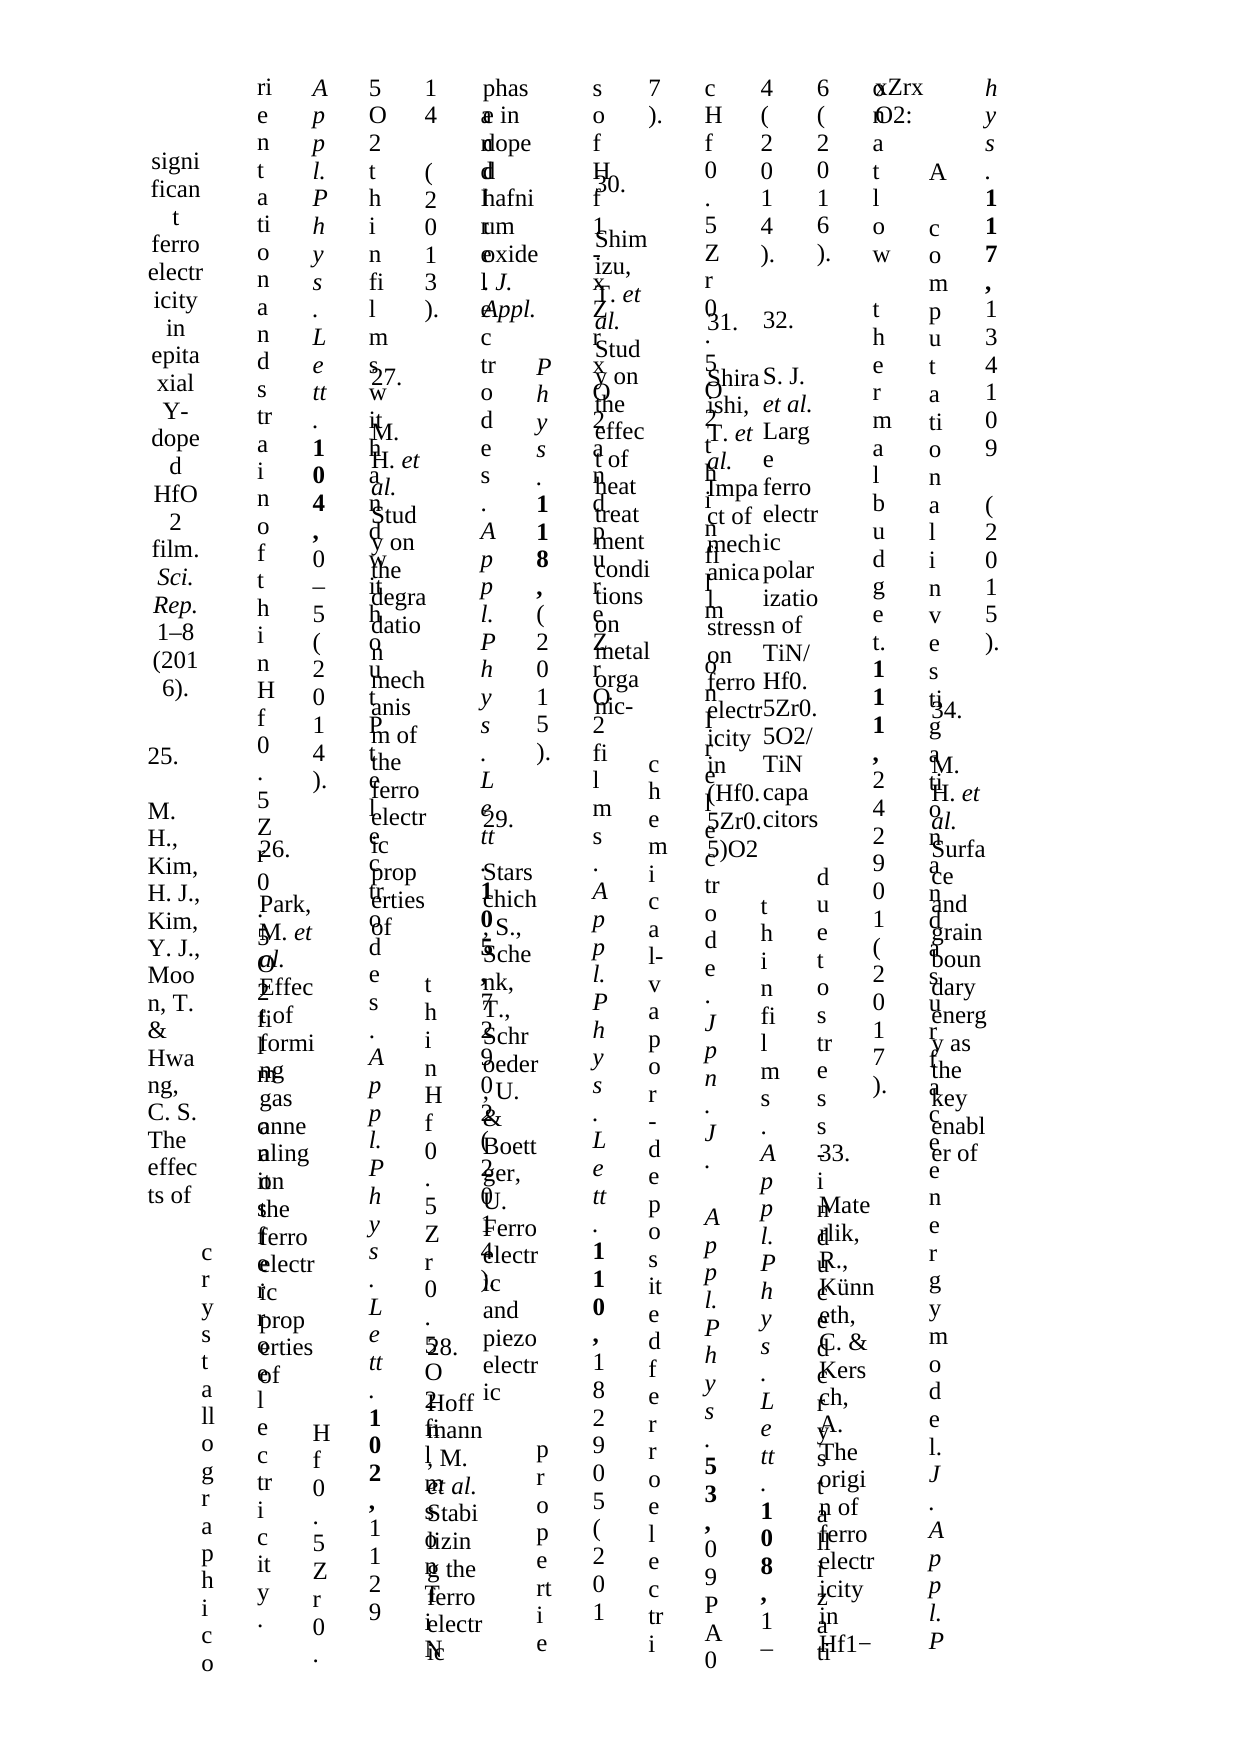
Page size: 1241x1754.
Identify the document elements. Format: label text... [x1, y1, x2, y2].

text 28. Hoffmann, M. et al. Stabilizing the ferroelectric phase in doped hafnium oxide. J. Appl. [427, 1333, 483, 1666]
text 26. Hyuk Park, M. et al. Effect of forming gas annealing on the ferroelectric properties of [259, 835, 315, 1389]
text 33. Materlik, R., Künneth, C. & Kersch, A. The origin of ferroelectricity in Hf1−xZrxO2: [819, 1139, 875, 1657]
text significant ferroelectricity in epitaxial Y-doped HfO2 film. Sci. Rep. 1–8 (2016). [147, 148, 203, 702]
text 29. Starschich, S., Schenk, T., Schroeder, U. & Boettger, U. Ferroelectric and piezoelectric [483, 806, 539, 1406]
text 31. Shiraishi, T. et al. Impact of mechanical stress on ferroelectricity in (Hf0.5Zr0.5)O2 [707, 308, 763, 863]
text 27. Park, M. H. et al. Study on the degradation mechanism of the ferroelectric properties of [371, 364, 427, 941]
text 28. Hoffmann, M. et al. Stabilizing the ferroelectric phase in doped hafnium oxide. J. Appl. [483, 74, 539, 323]
text 32. Kim, S. J. et al. Large ferroelectric polarization of TiN/Hf0.5Zr0.5O2/TiN capacitors [763, 307, 819, 833]
text 25. Park, M. H., Kim, H. J., Kim, Y. J., Moon, T. & Hwang, C. S. The effects of [147, 742, 203, 1208]
text 34. Park, M. H. et al. Surface and grain boundary energy as the key enabler of [931, 696, 987, 1167]
text 30. Shimizu, T. et al. Study on the effect of heat treatment conditions on metalorganic- [594, 170, 651, 720]
